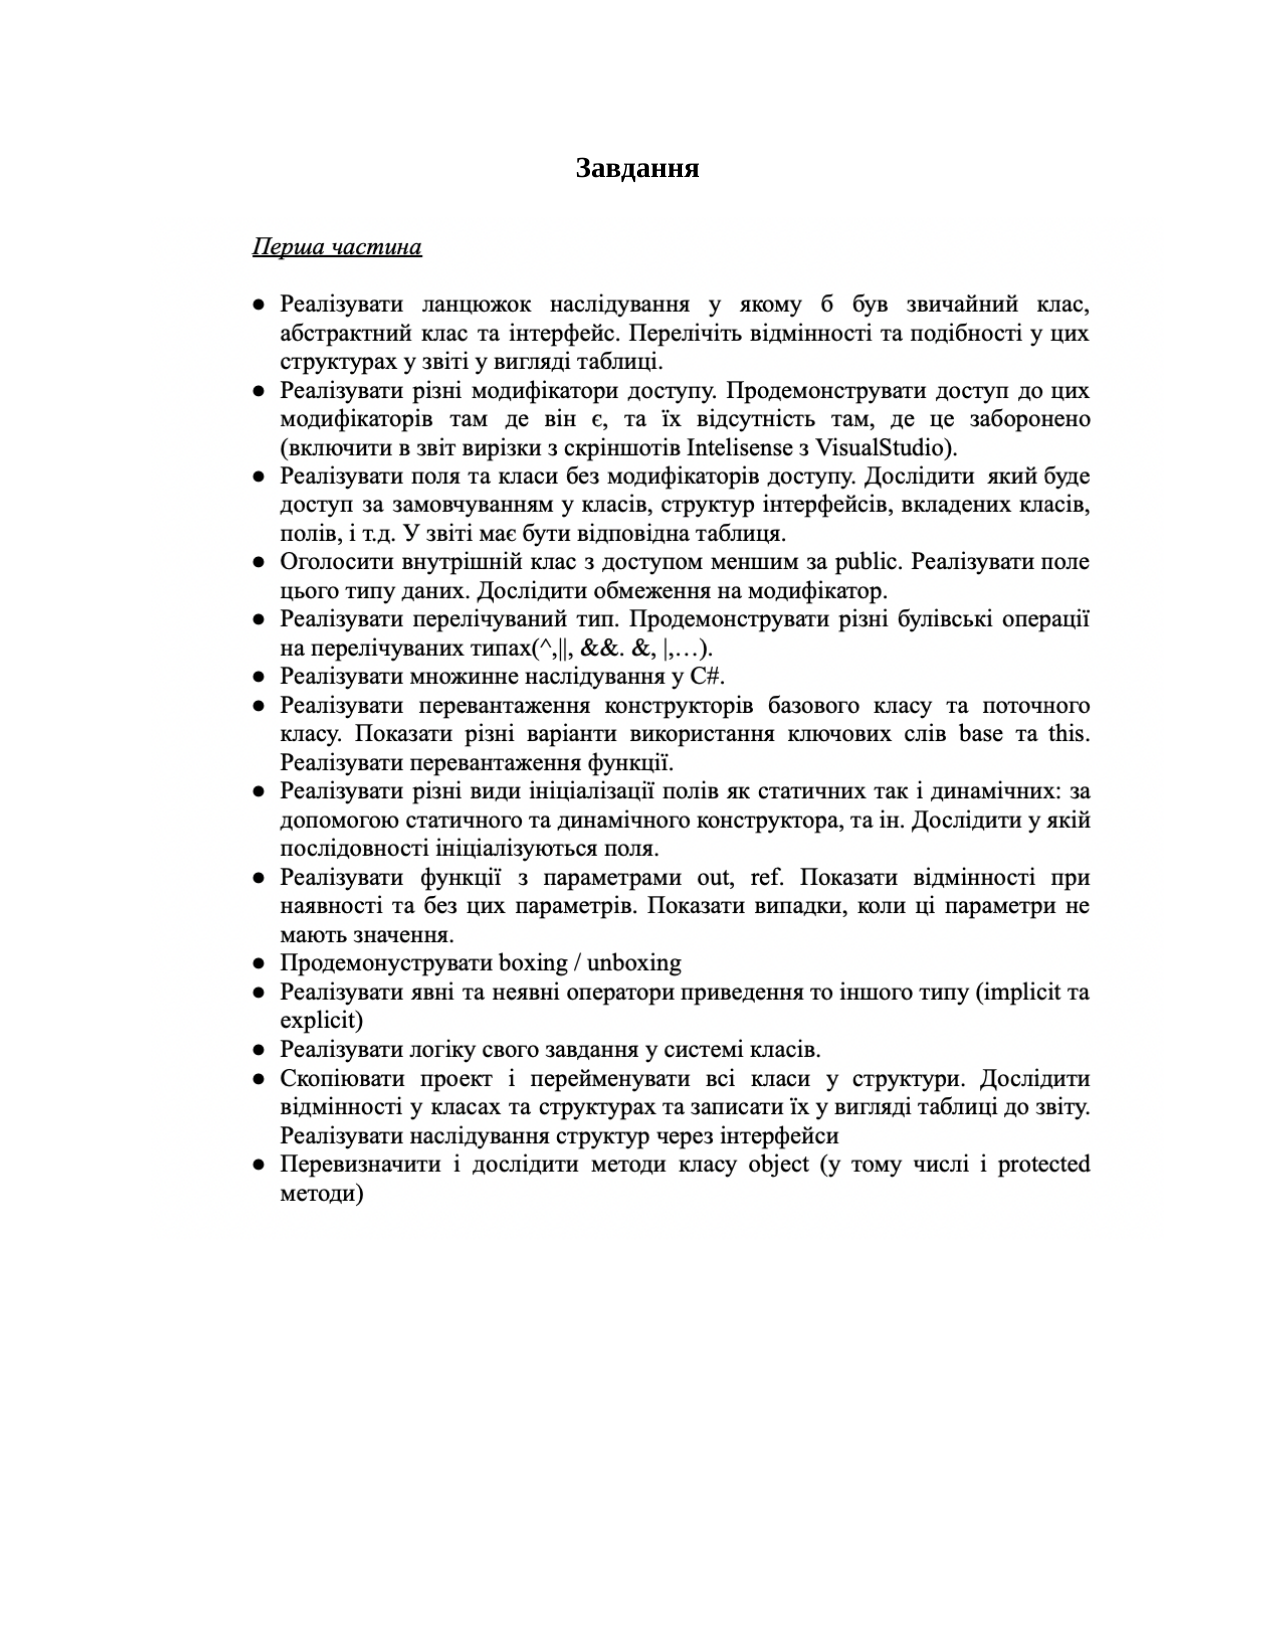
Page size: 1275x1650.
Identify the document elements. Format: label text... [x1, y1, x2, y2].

text Завдання [150, 150, 1125, 183]
picture [150, 217, 1165, 1240]
